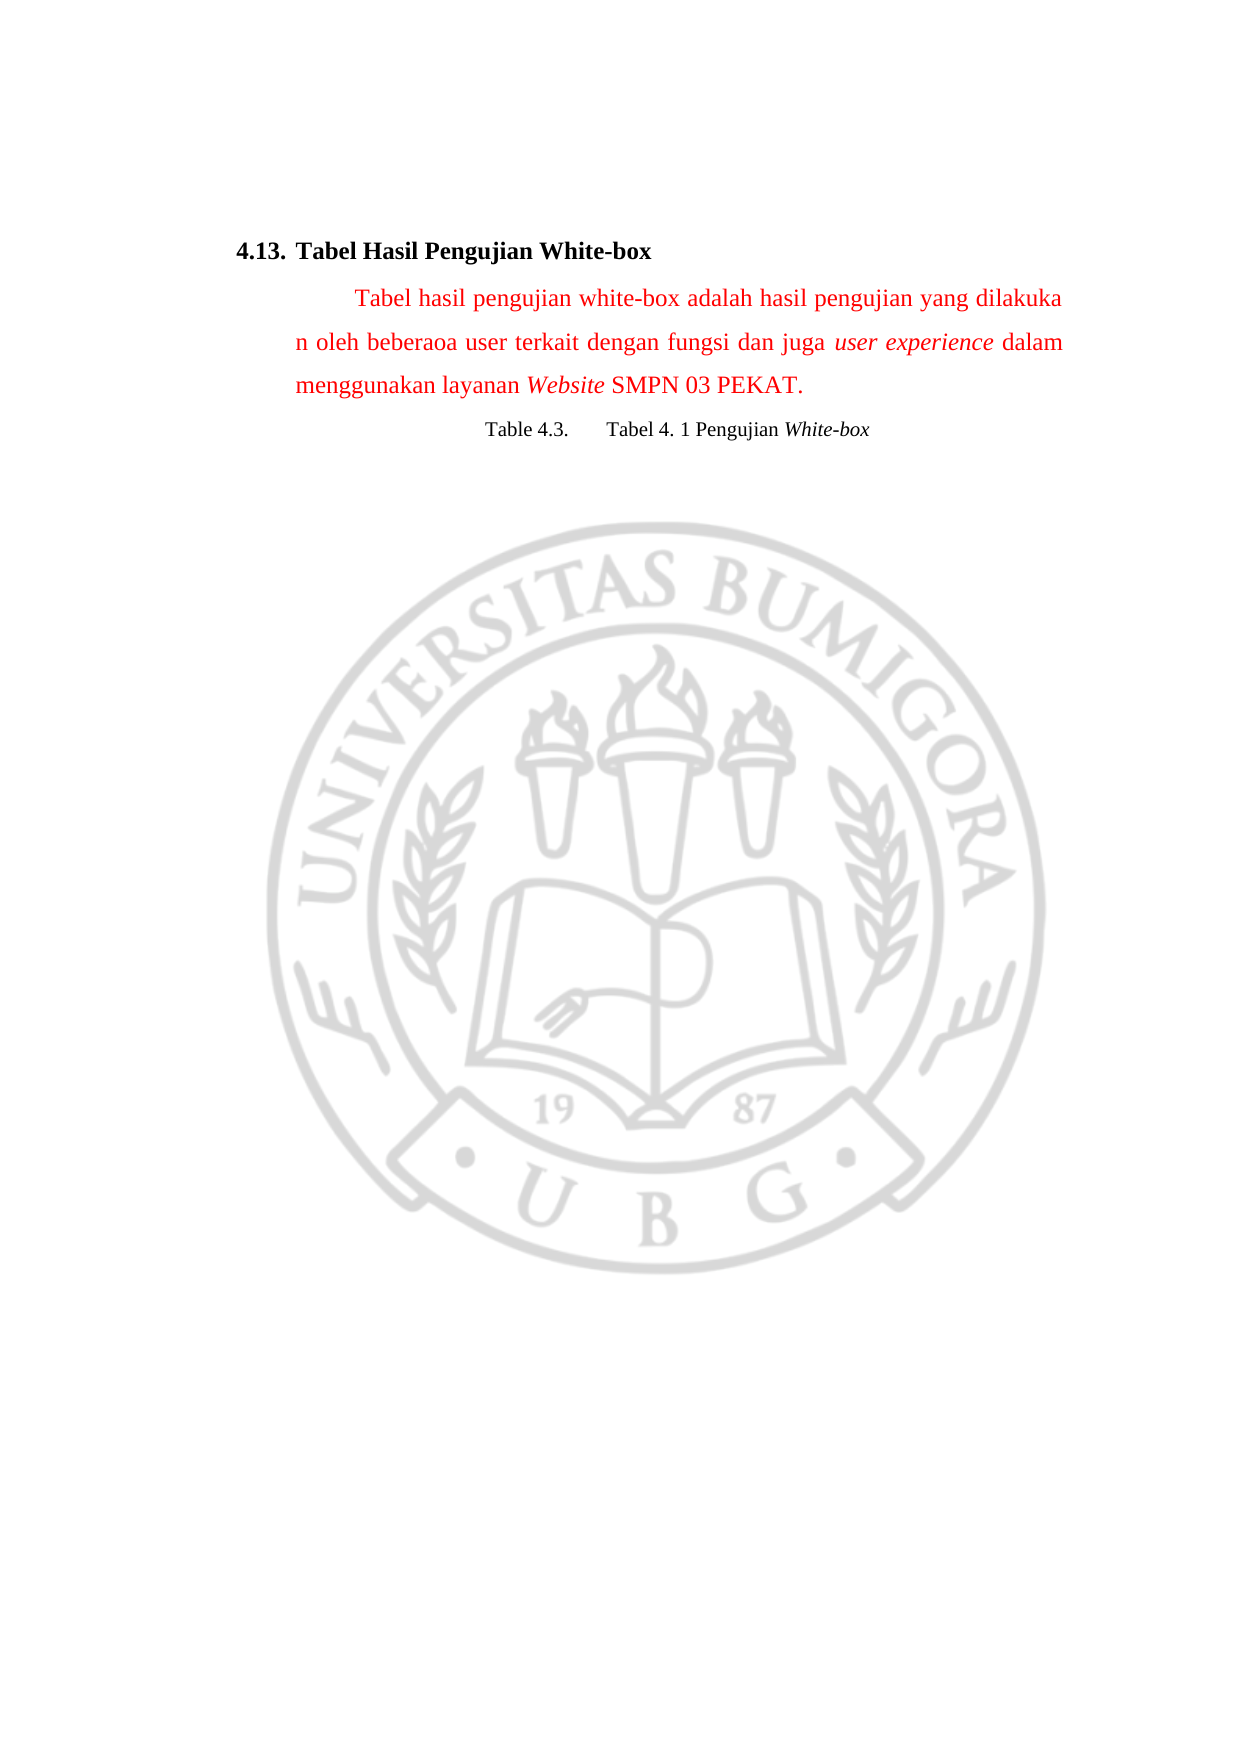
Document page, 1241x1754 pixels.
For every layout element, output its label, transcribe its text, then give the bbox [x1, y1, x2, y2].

text Tabel hasil pengujian white-box adalah hasil pengujian yang dilakukan oleh beberaoa user terkait dengan fungsi dan juga user experience dalam menggunakan layanan Website SMPN 03 PEKAT. [295, 283, 1063, 398]
subtitle Tabel Hasil Pengujian White-box [236, 236, 1063, 265]
